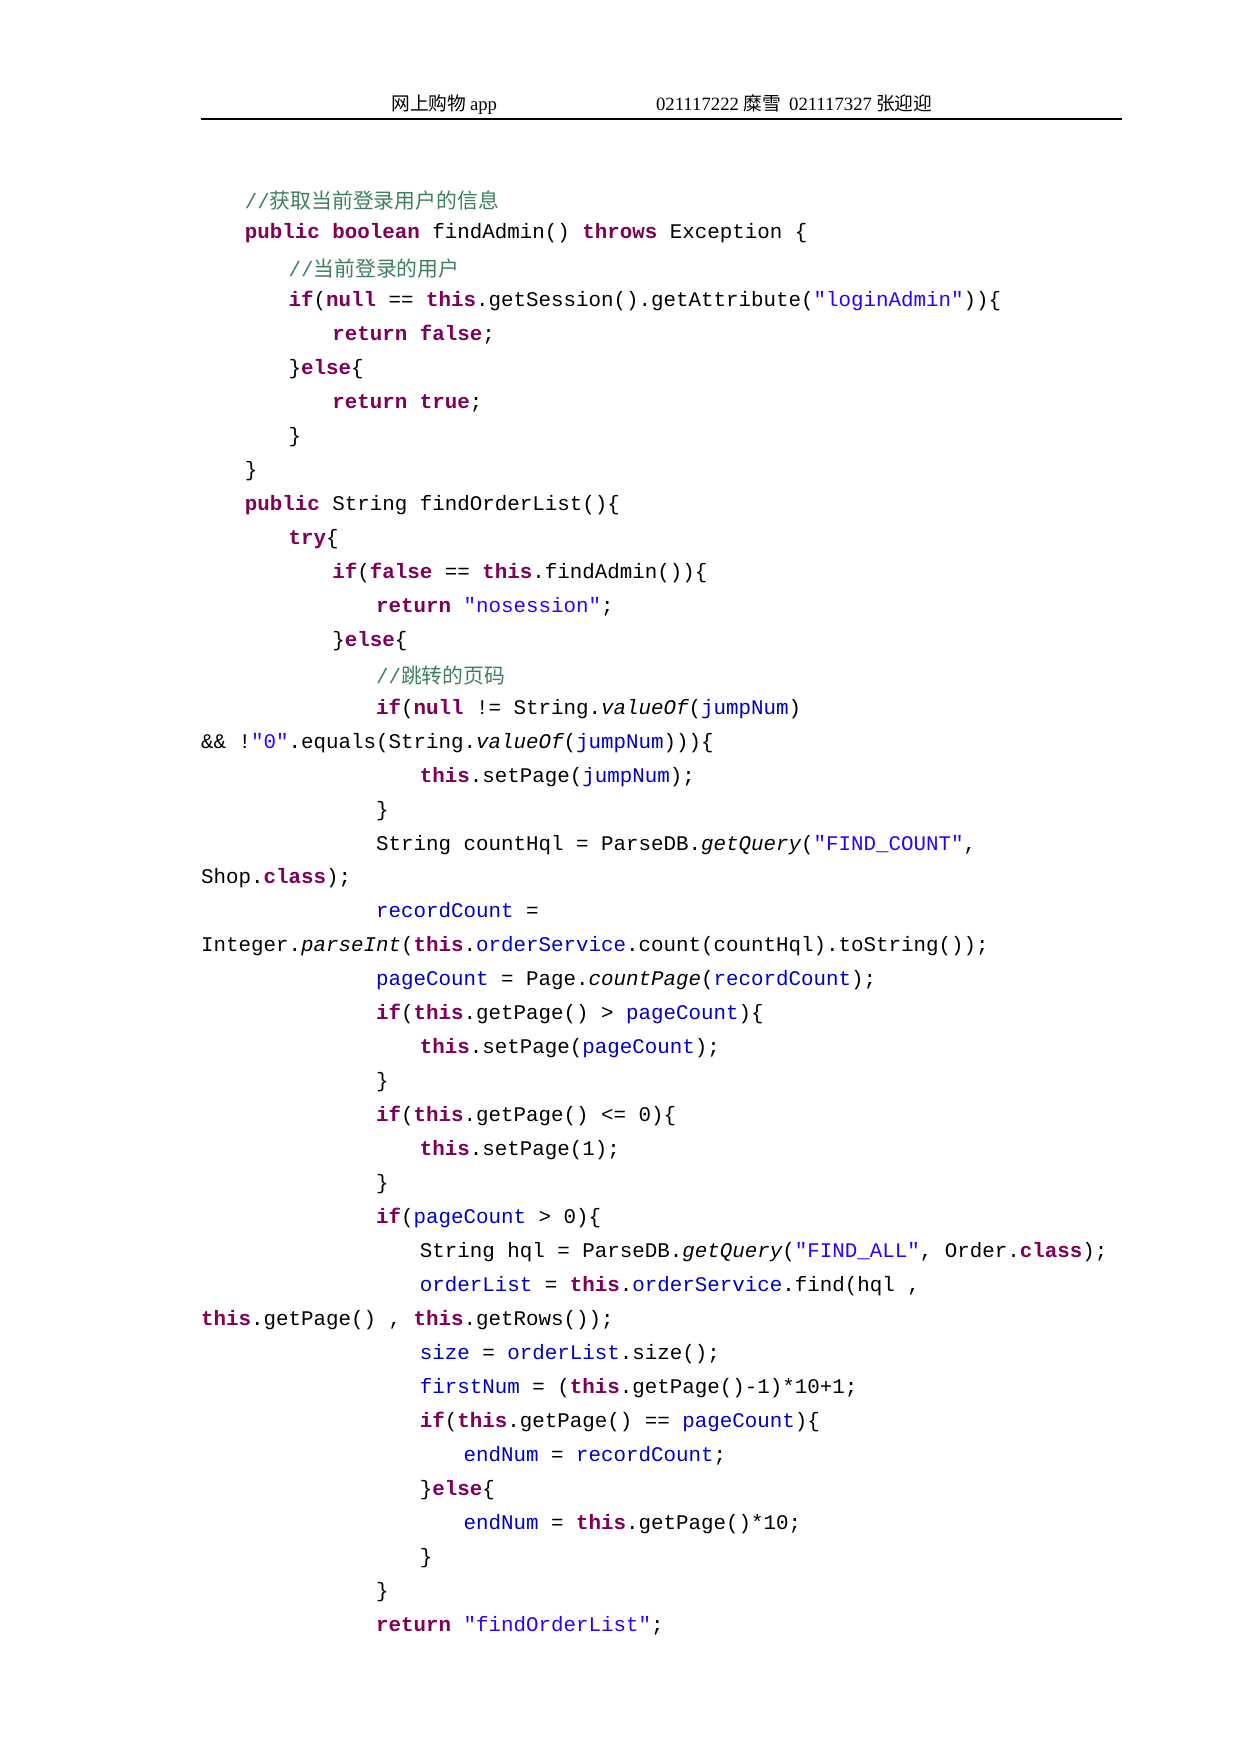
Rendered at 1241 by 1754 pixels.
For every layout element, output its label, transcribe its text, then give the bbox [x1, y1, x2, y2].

text //跳转的页码 [201, 658, 1122, 692]
text try{ [201, 522, 1122, 556]
text orderList = this.orderService.find(hql , this.getPage() , this.getRows()); [201, 1269, 1122, 1337]
text if(this.getPage() == pageCount){ [201, 1405, 1122, 1439]
text }else{ [201, 1473, 1122, 1507]
text if(null == this.getSession().getAttribute("loginAdmin")){ [201, 284, 1122, 318]
text } [201, 1574, 1122, 1608]
text public String findOrderList(){ [201, 488, 1122, 522]
text if(null != String.valueOf(jumpNum) && !"0".equals(String.valueOf(jumpNum))){ [201, 692, 1122, 759]
text this.setPage(pageCount); [201, 1031, 1122, 1065]
text public boolean findAdmin() throws Exception { [201, 216, 1122, 250]
text this.setPage(jumpNum); [201, 759, 1122, 793]
text }else{ [201, 624, 1122, 658]
text } [201, 793, 1122, 827]
text return false; [201, 318, 1122, 352]
text endNum = recordCount; [201, 1439, 1122, 1473]
text if(false == this.findAdmin()){ [201, 556, 1122, 590]
text recordCount = Integer.parseInt(this.orderService.count(countHql).toString()); [201, 895, 1122, 963]
text if(pageCount > 0){ [201, 1201, 1122, 1235]
text return "findOrderList"; [201, 1608, 1122, 1642]
text //获取当前登录用户的信息 [201, 182, 1122, 216]
text firstNum = (this.getPage()-1)*10+1; [201, 1371, 1122, 1405]
text if(this.getPage() <= 0){ [201, 1099, 1122, 1133]
text return true; [201, 386, 1122, 420]
text return "nosession"; [201, 590, 1122, 624]
text String hql = ParseDB.getQuery("FIND_ALL", Order.class); [201, 1235, 1122, 1269]
text } [201, 1541, 1122, 1574]
text pageCount = Page.countPage(recordCount); [201, 963, 1122, 997]
text } [201, 420, 1122, 454]
text } [201, 1167, 1122, 1201]
text size = orderList.size(); [201, 1337, 1122, 1371]
text //当前登录的用户 [201, 250, 1122, 284]
text if(this.getPage() > pageCount){ [201, 997, 1122, 1031]
text } [201, 454, 1122, 488]
text } [201, 1065, 1122, 1099]
text this.setPage(1); [201, 1133, 1122, 1167]
text String countHql = ParseDB.getQuery("FIND_COUNT", Shop.class); [201, 827, 1122, 895]
text endNum = this.getPage()*10; [201, 1507, 1122, 1541]
text }else{ [201, 352, 1122, 386]
